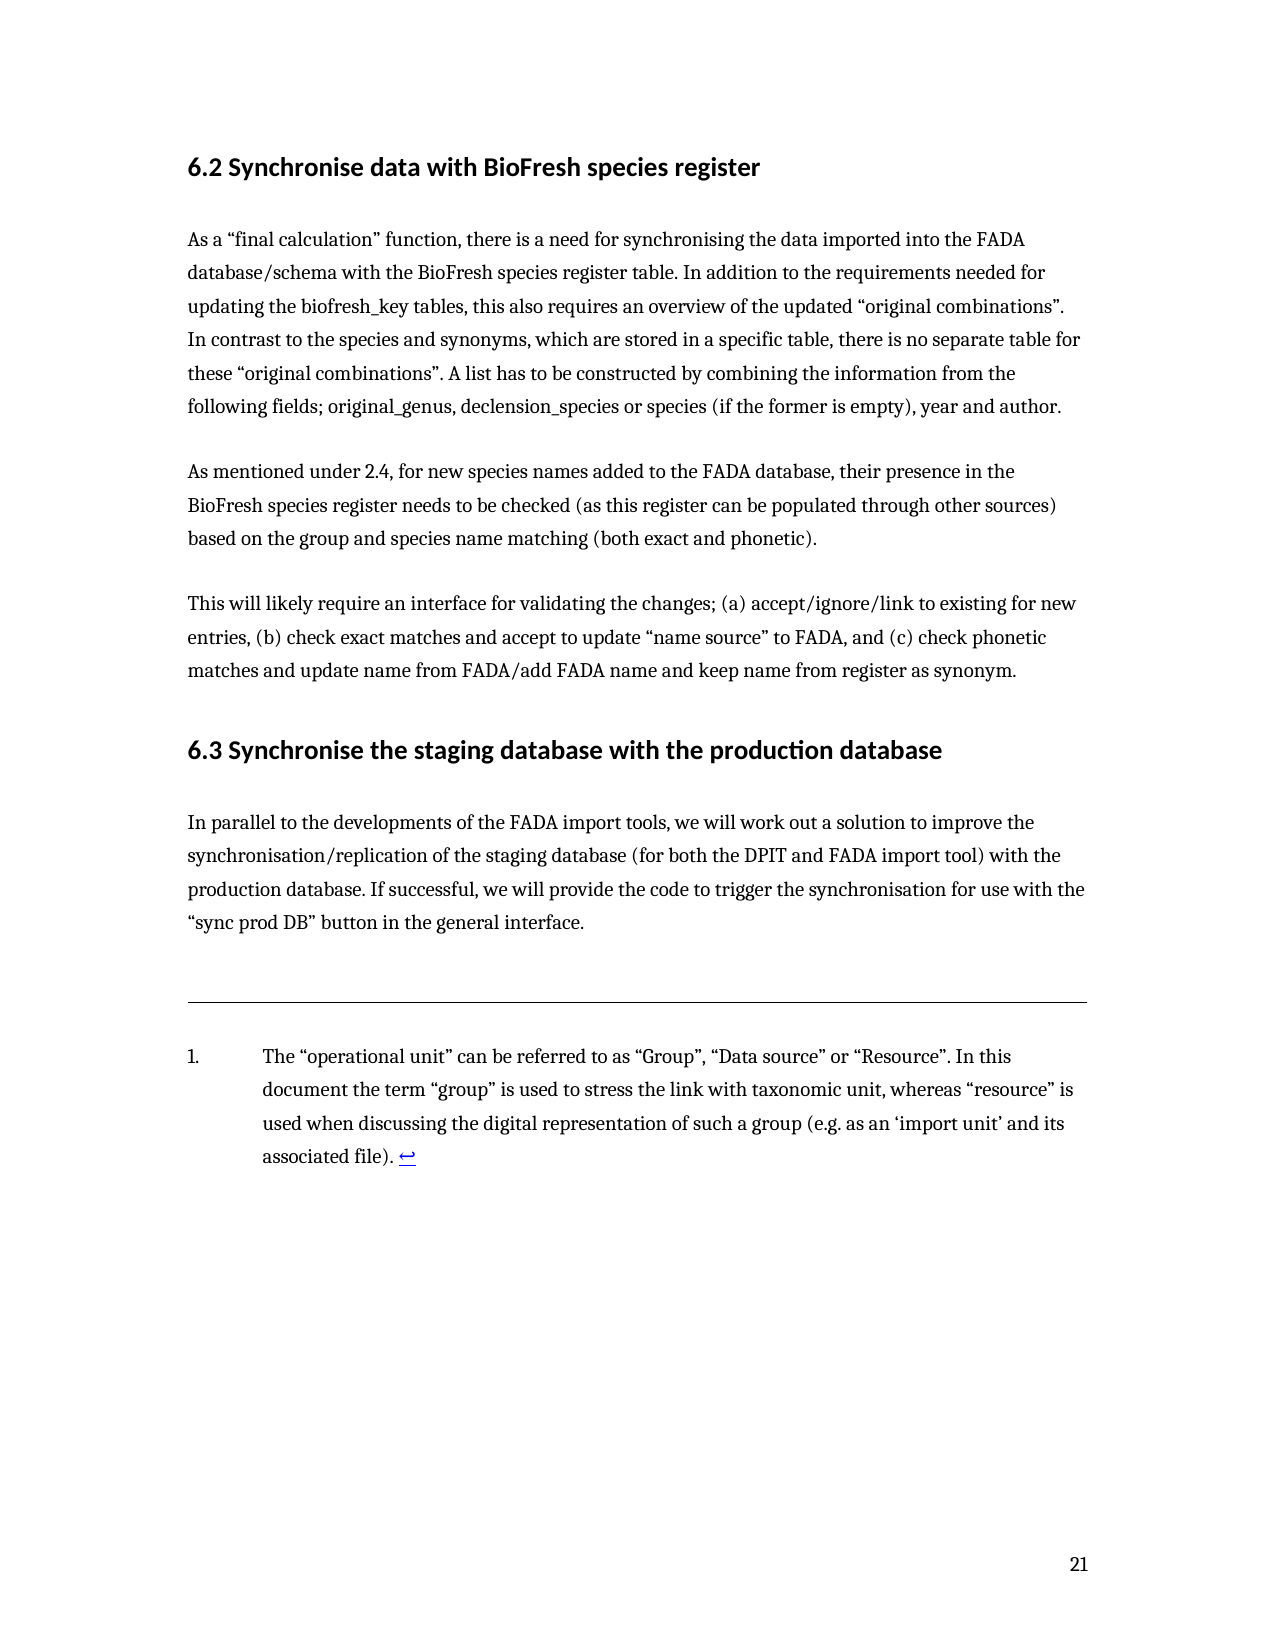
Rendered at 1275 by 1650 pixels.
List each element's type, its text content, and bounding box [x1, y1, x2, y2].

subtitle 6.3 Synchronise the staging database with the production database [187, 733, 1087, 766]
subtitle 6.2 Synchronise data with BioFresh species register [187, 150, 1087, 183]
text As mentioned under 2.4, for new species names added to the FADA database, their presence in the BioFresh species register needs to be checked (as this register can be populated through other sources) based on the group and species name matching (both exact and phonetic). [187, 460, 1087, 551]
text This will likely require an interface for validating the changes; (a) accept/ignore/link to existing for new entries, (b) check exact matches and accept to update “name source” to FADA, and (c) check phonetic matches and update name from FADA/add FADA name and keep name from register as synonym. [187, 592, 1087, 683]
text As a “final calculation” function, there is a need for synchronising the data imported into the FADA database/schema with the BioFresh species register table. In addition to the requirements needed for updating the biofresh_key tables, this also requires an overview of the updated “original combinations”. In contrast to the species and synonyms, which are stored in a specific table, there is no separate table for these “original combinations”. A list has to be constructed by combining the information from the following fields; original_genus, declension_species or species (if the former is empty), year and author. [187, 227, 1087, 419]
list The “operational unit” can be referred to as “Group”, “Data source” or “Resource”. In this document the term “group” is used to stress the link with taxonomic unit, whereas “resource” is used when discussing the digital representation of such a group (e.g. as an ‘import unit’ and its associated file). ↩ [187, 1044, 1087, 1169]
text In parallel to the developments of the FADA import tools, we will work out a solution to improve the synchronisation/replication of the staging database (for both the DPIT and FADA import tool) with the production database. If successful, we will provide the code to trigger the synchronisation for use with the “sync prod DB” button in the general interface. [187, 810, 1087, 935]
